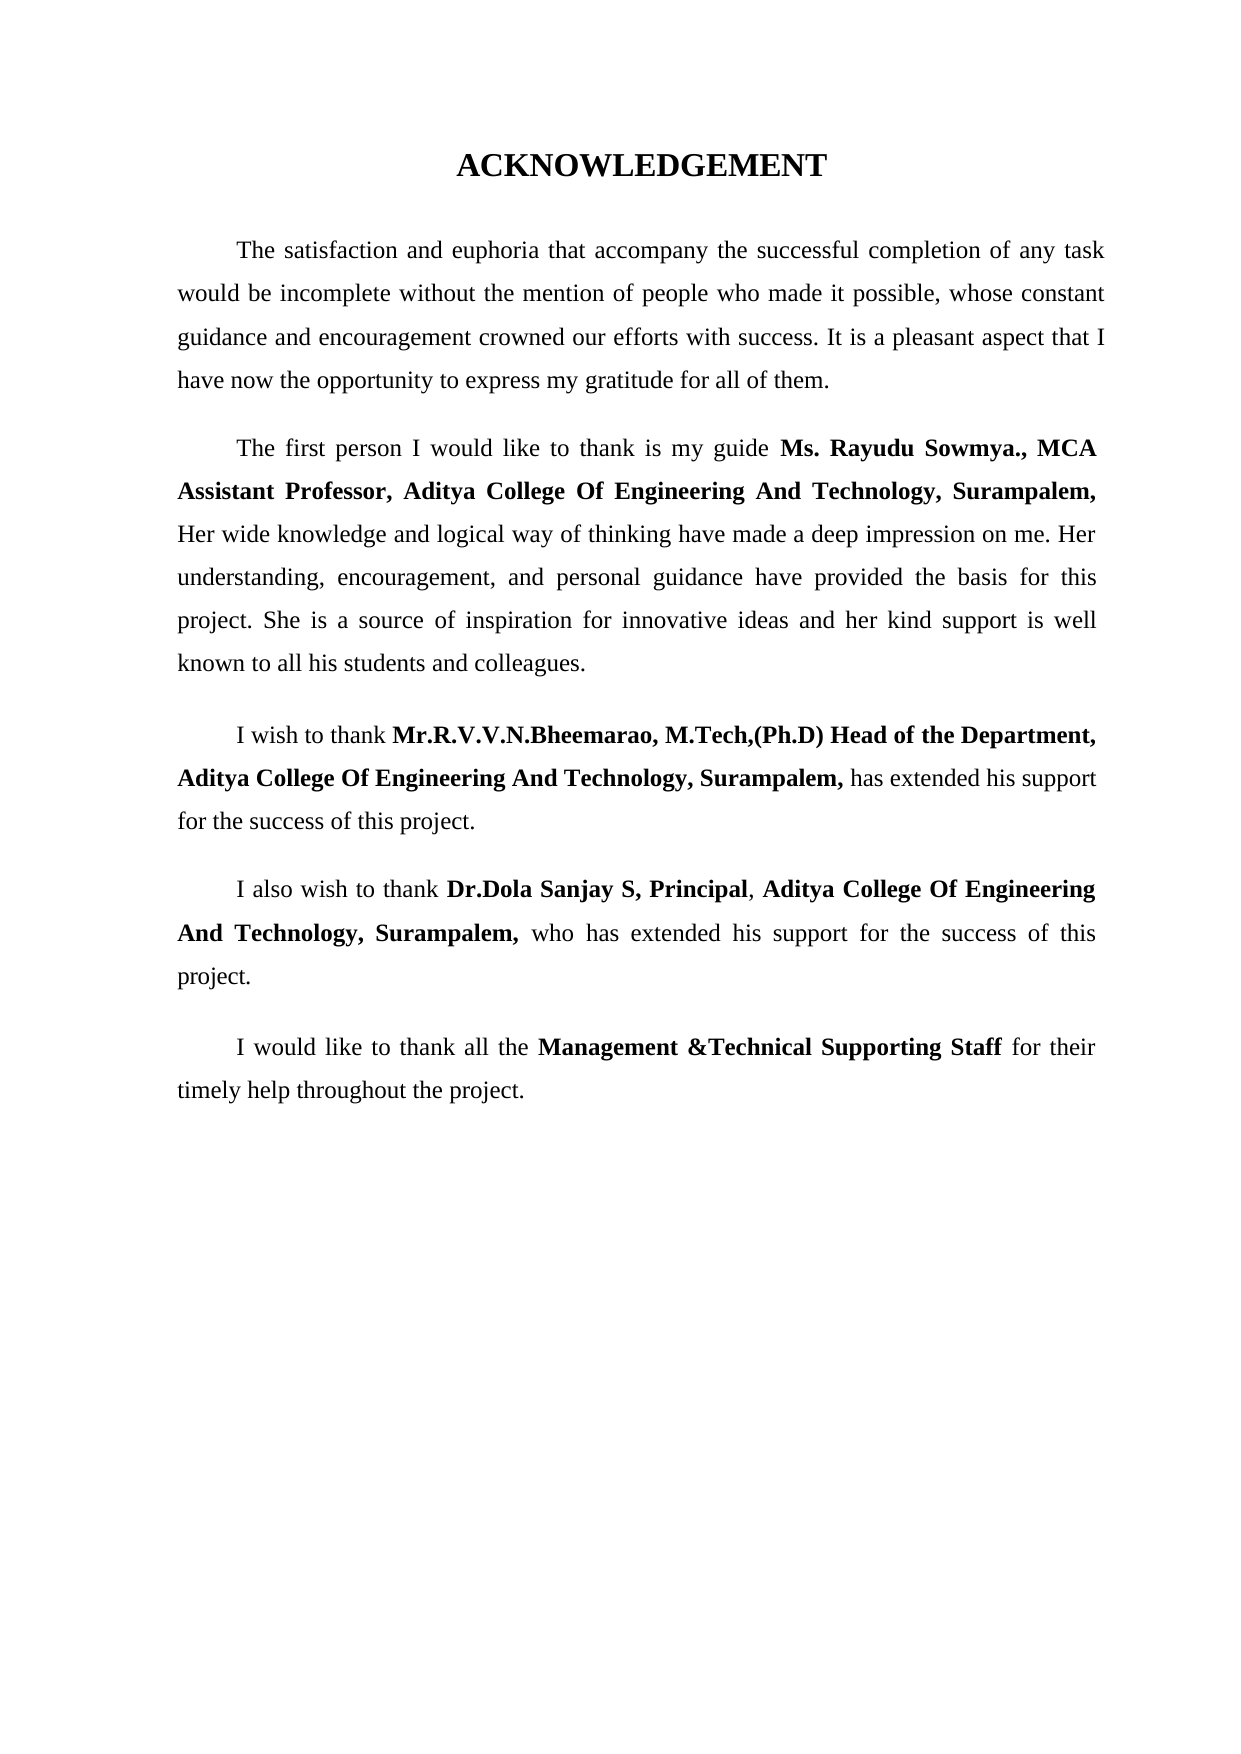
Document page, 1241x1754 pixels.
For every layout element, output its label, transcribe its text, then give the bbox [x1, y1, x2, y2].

text The first person I would like to thank is my guide Ms. Rayudu Sowmya., MCA Assistant Professor, Aditya College Of Engineering And Technology, Surampalem, Her wide knowledge and logical way of thinking have made a deep impression on me. Her understanding, encouragement, and personal guidance have provided the basis for this project. She is a source of inspiration for innovative ideas and her kind support is well known to all his students and colleagues. [177, 433, 1097, 677]
subtitle ACKNOWLEDGEMENT [209, 146, 1074, 184]
text The satisfaction and euphoria that accompany the successful completion of any task would be incomplete without the mention of people who made it possible, whose constant guidance and encouragement crowned our efforts with success. It is a pleasant aspect that I have now the opportunity to express my gratitude for all of them. [177, 235, 1106, 393]
text I wish to thank Mr.R.V.V.N.Bheemarao, M.Tech,(Ph.D) Head of the Department, Aditya College Of Engineering And Technology, Surampalem, has extended his support for the success of this project. [177, 720, 1097, 835]
text I would like to thank all the Management &Technical Supporting Staff for their timely help throughout the project. [177, 1032, 1096, 1104]
text I also wish to thank Dr.Dola Sanjay S, Principal, Aditya College Of Engineering And Technology, Surampalem, who has extended his support for the success of this project. [177, 874, 1096, 989]
